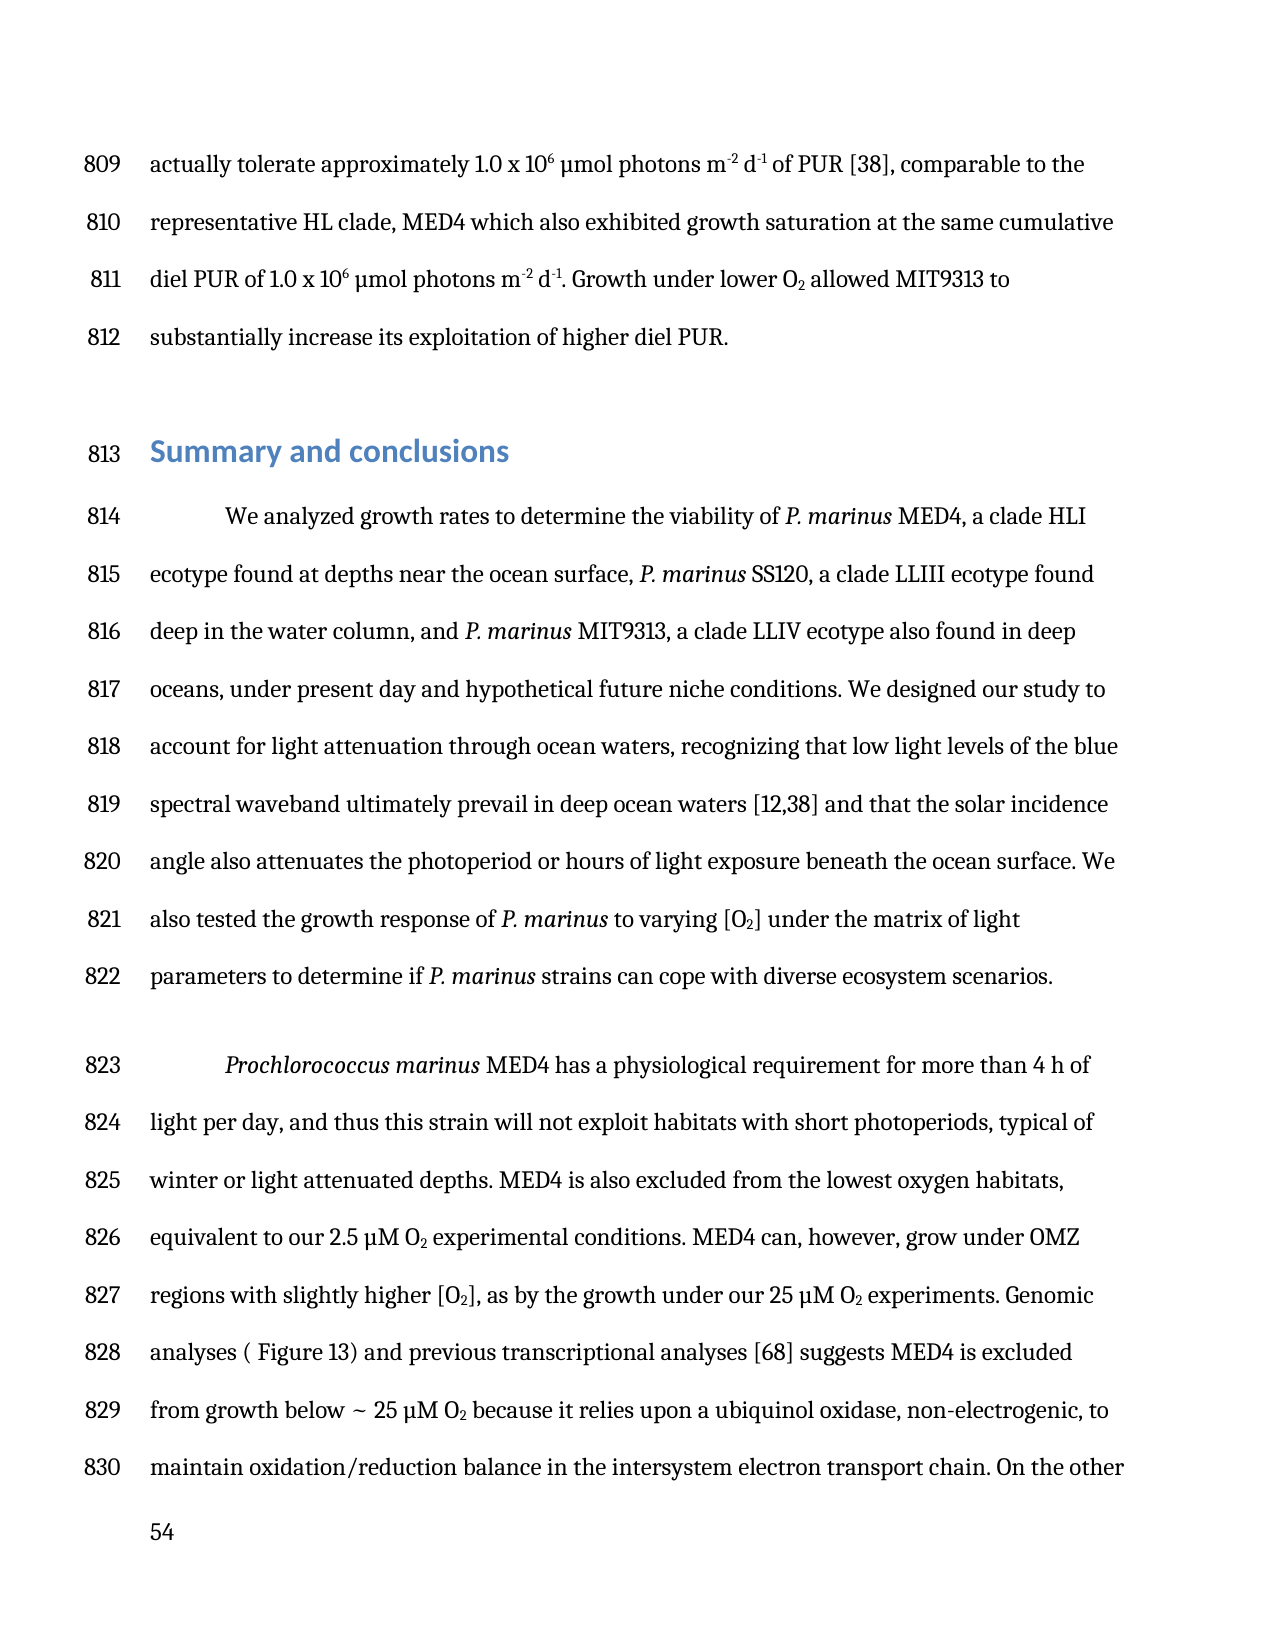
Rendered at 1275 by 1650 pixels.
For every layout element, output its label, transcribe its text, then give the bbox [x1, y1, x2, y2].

subtitle Summary and conclusions [150, 430, 1125, 471]
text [150, 1051, 1125, 1482]
text We analyzed growth rates to determine the viability of P. marinus MED4, a clade HLI ecotype found at depths near the ocean surface, P. marinus SS120, a clade LLIII ecotype found deep in the water column, and P. marinus MIT9313, a clade LLIV ecotype also found in deep oceans, under present day and hypothetical future niche conditions. We designed our study to account for light attenuation through ocean waters, recognizing that low light levels of the blue spectral waveband ultimately prevail in deep ocean waters [12,38] and that the solar incidence angle also attenuates the photoperiod or hours of light exposure beneath the ocean surface. We also tested the growth response of P. marinus to varying [O2] under the matrix of light parameters to determine if P. marinus strains can cope with diverse ecosystem scenarios. [150, 502, 1125, 991]
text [150, 150, 1125, 351]
